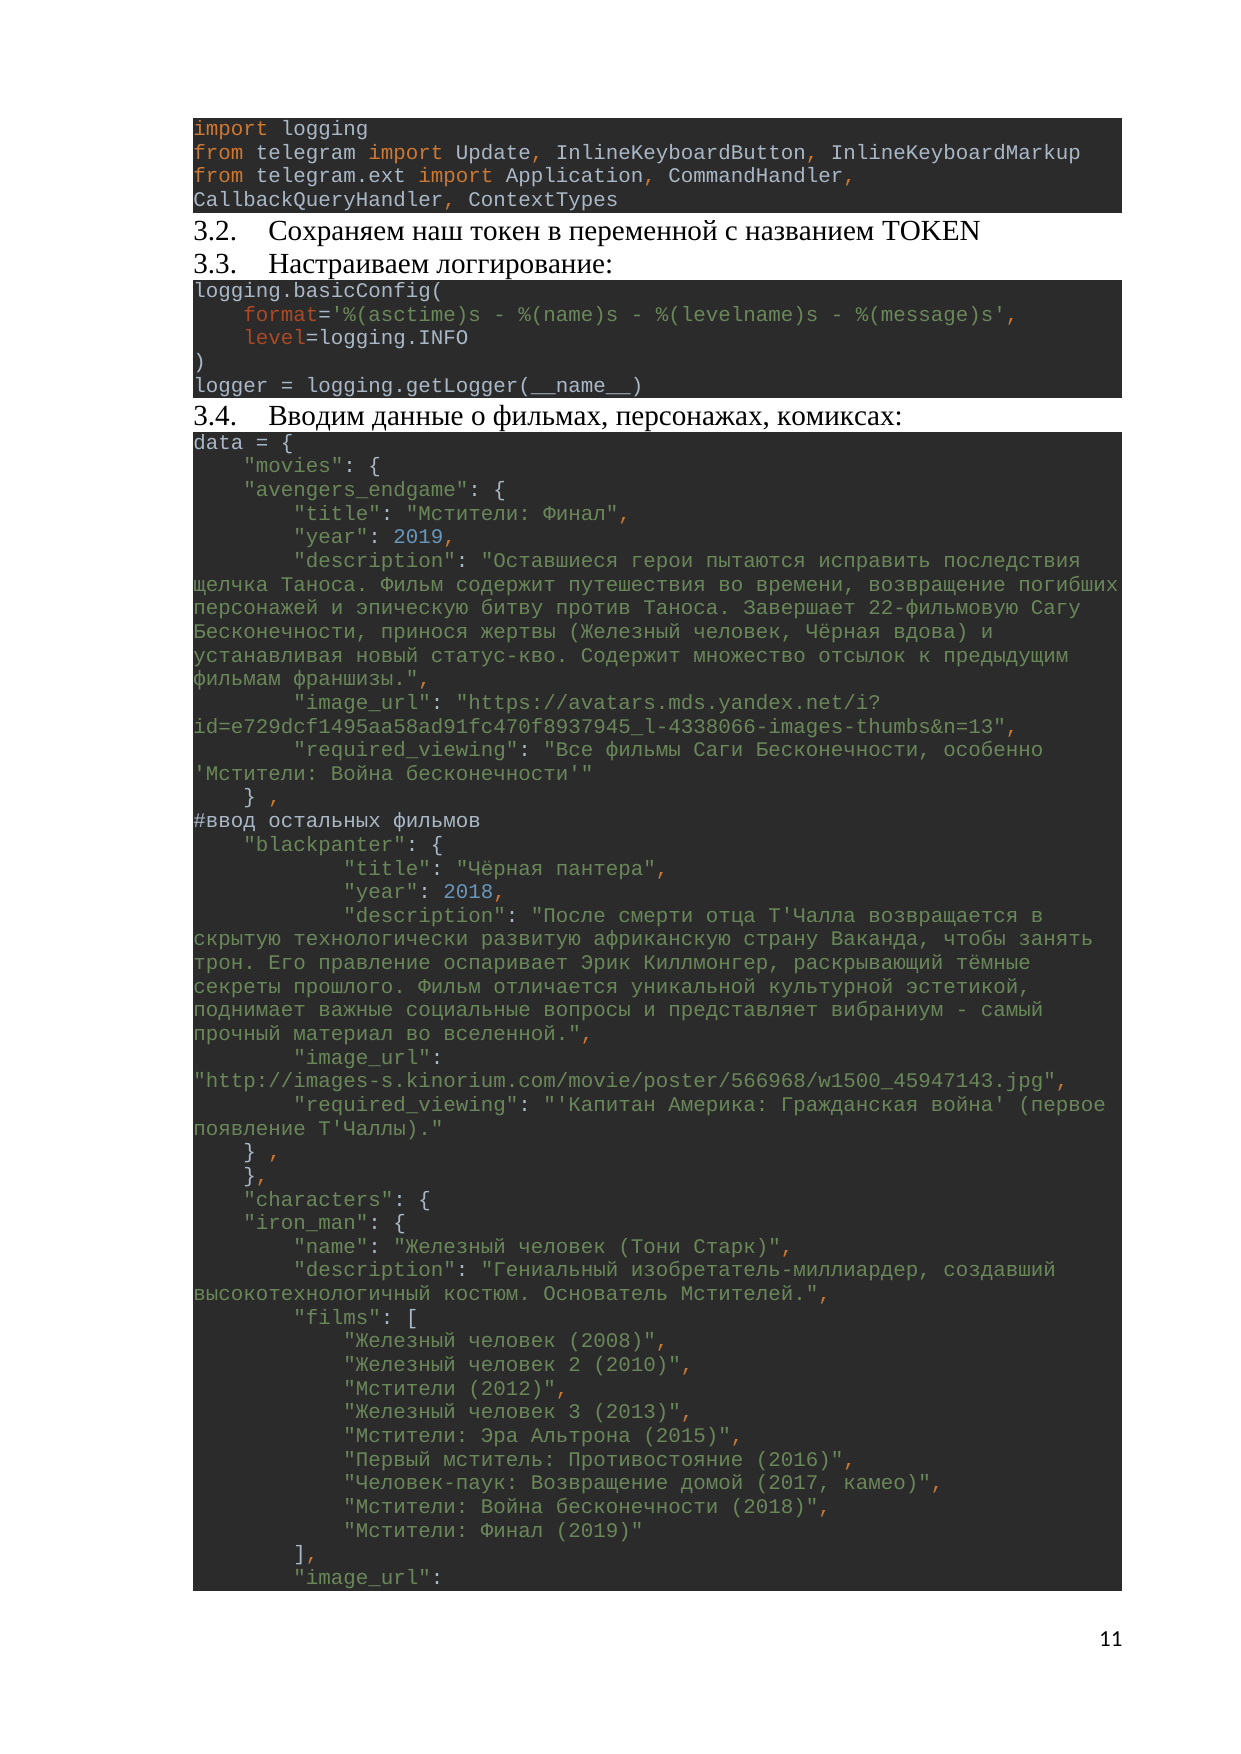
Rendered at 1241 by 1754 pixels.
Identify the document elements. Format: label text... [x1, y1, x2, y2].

list Сохраняем наш токен в переменной с названием TOKEN [193, 213, 1122, 246]
text #ввод остальных фильмов [193, 810, 1122, 834]
list Вводим данные о фильмах, персонажах, комиксах: [193, 398, 1122, 432]
list Настраиваем логгирование: [193, 246, 1122, 280]
text import logging from telegram import Update, InlineKeyboardButton, InlineKeyboardMarkup from telegram.ext import Application, CommandHandler, CallbackQueryHandler, ContextTypes [193, 118, 1122, 213]
text data = { "movies": { "avengers_endgame": { "title": "Мстители: Финал", "year": 2019, "description": "Оставшиеся герои пытаются исправить последствия щелчка Таноса. Фильм содержит путешествия во времени, возвращение погибших персонажей и эпическую битву против Таноса. Завершает 22-фильмовую Сагу Бесконечности, принося жертвы (Железный человек, Чёрная вдова) и устанавливая новый статус-кво. Содержит множество отсылок к предыдущим фильмам франшизы.", "image_url": "https://avatars.mds.yandex.net/i?id=e729dcf1495aa58ad91fc470f8937945_l-4338066-images-thumbs&n=13", "required_viewing": "Все фильмы Саги Бесконечности, особенно 'Мстители: Война бесконечности'" } , [193, 432, 1122, 810]
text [193, 834, 1122, 1591]
text logging.basicConfig( format='%(asctime)s - %(name)s - %(levelname)s - %(message)s', level=logging.INFO ) logger = logging.getLogger(__name__) [193, 280, 1122, 398]
